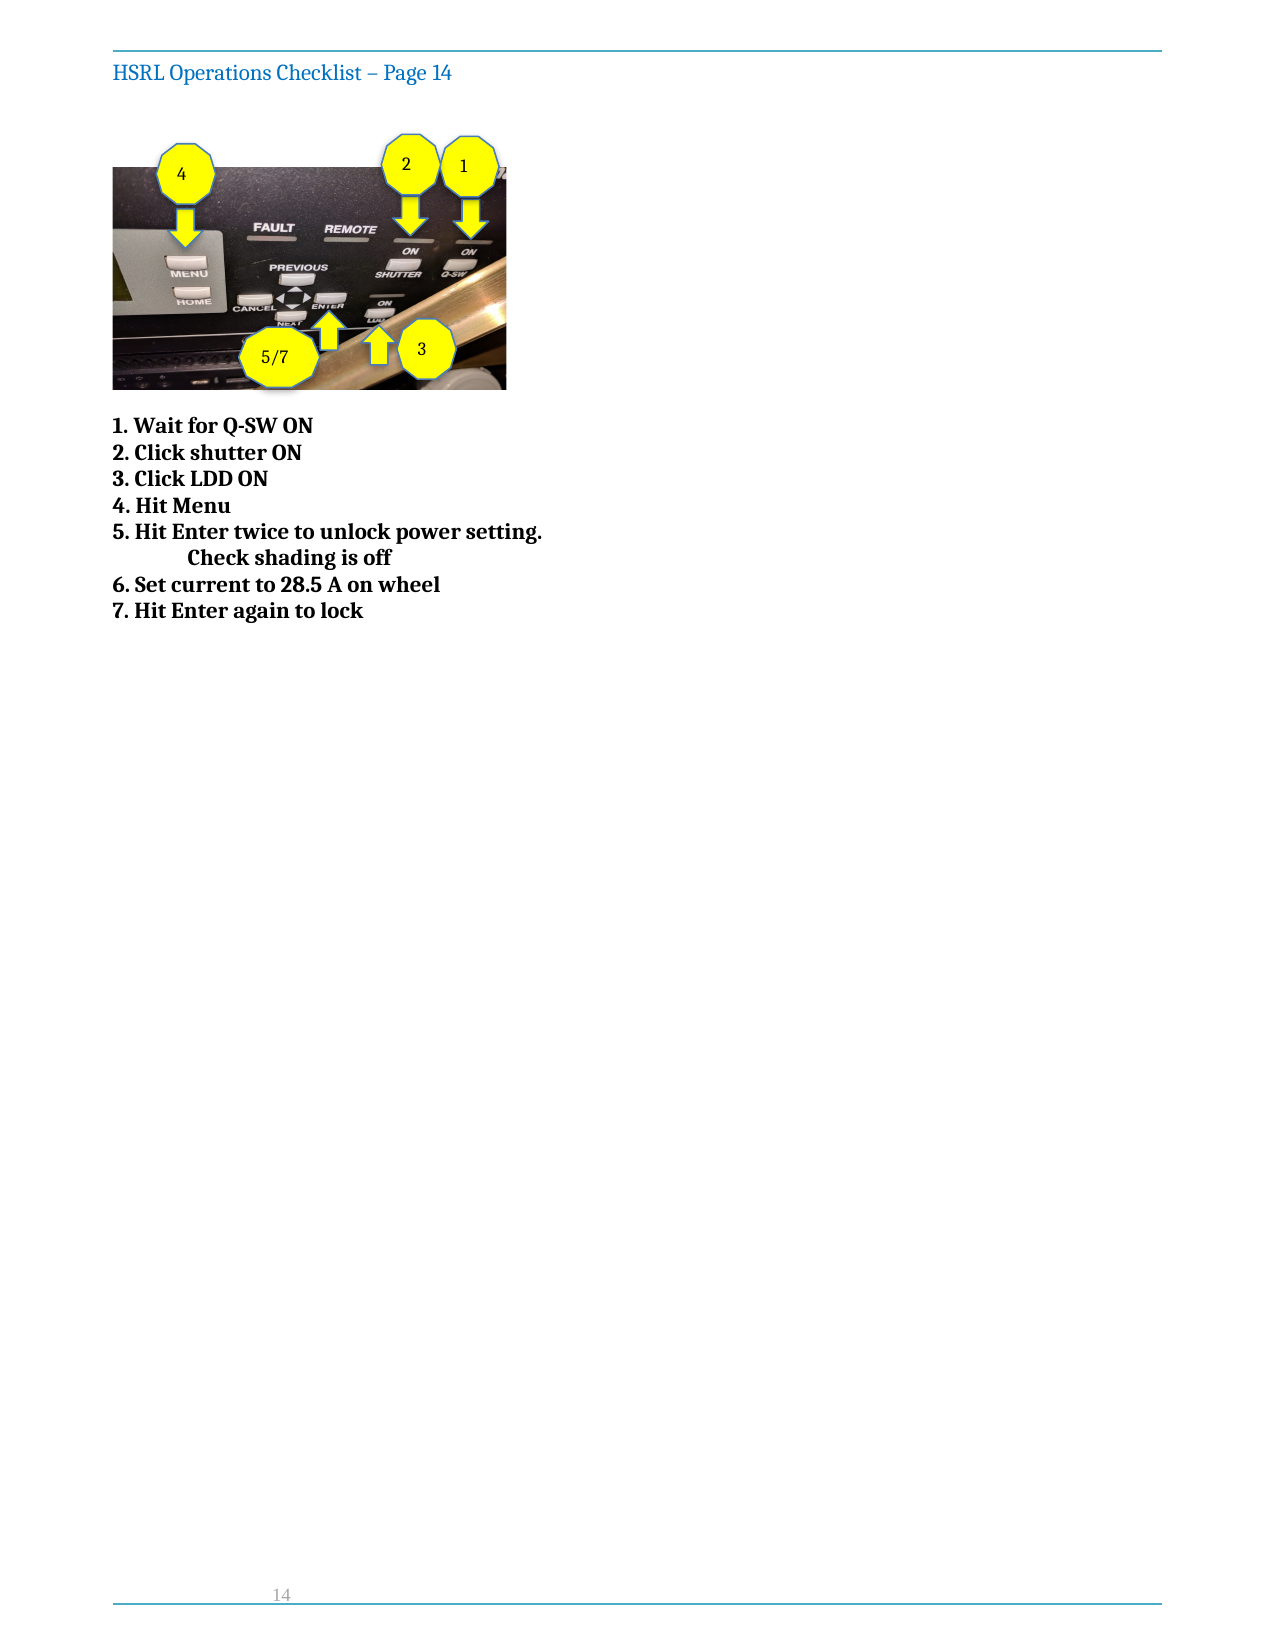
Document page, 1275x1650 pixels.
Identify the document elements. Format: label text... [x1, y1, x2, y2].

text Check shading is off [187, 545, 1162, 571]
text 6. Set current to 28.5 A on wheel [112, 571, 1162, 598]
text 7. Hit Enter again to lock [112, 598, 1162, 624]
picture [112, 167, 507, 390]
text 1. Wait for Q-SW ON 2. Click shutter ON 3. Click LDD ON 4. Hit Menu 5. Hit Enter twice to unlock power setting. [112, 413, 1162, 545]
